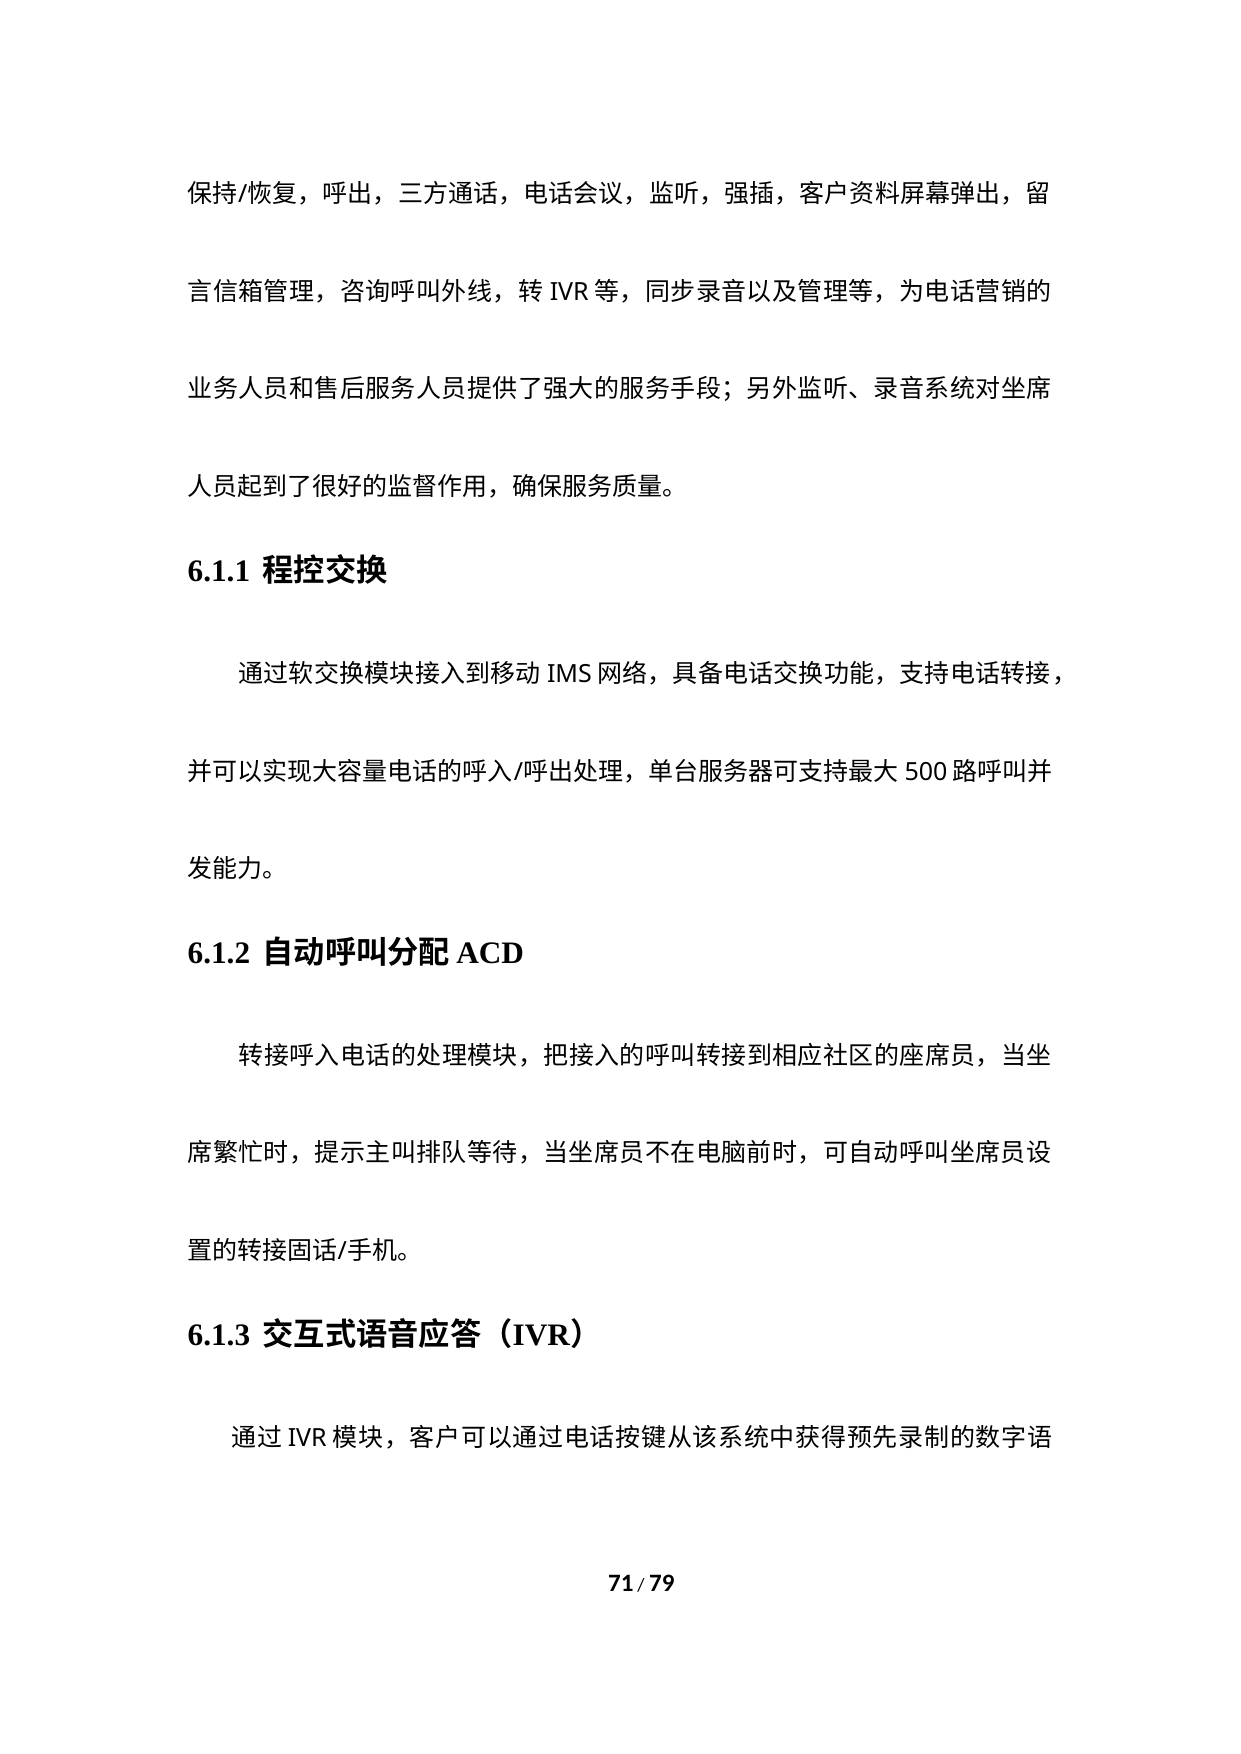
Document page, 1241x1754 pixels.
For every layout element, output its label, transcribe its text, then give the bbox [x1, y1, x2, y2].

text 通过软交换模块接入到移动IMS网络，具备电话交换功能，支持电话转接，并可以实现大容量电话的呼入/呼出处理，单台服务器可支持最大500路呼叫并发能力。 [187, 639, 1053, 899]
subtitle 自动呼叫分配ACD [187, 917, 1053, 982]
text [187, 159, 1053, 517]
subtitle 程控交换 [187, 535, 1053, 600]
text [187, 1403, 1053, 1468]
text 转接呼入电话的处理模块，把接入的呼叫转接到相应社区的座席员，当坐席繁忙时，提示主叫排队等待，当坐席员不在电脑前时，可自动呼叫坐席员设置的转接固话/手机。 [187, 1021, 1053, 1281]
subtitle 交互式语音应答（IVR） [187, 1299, 1053, 1364]
